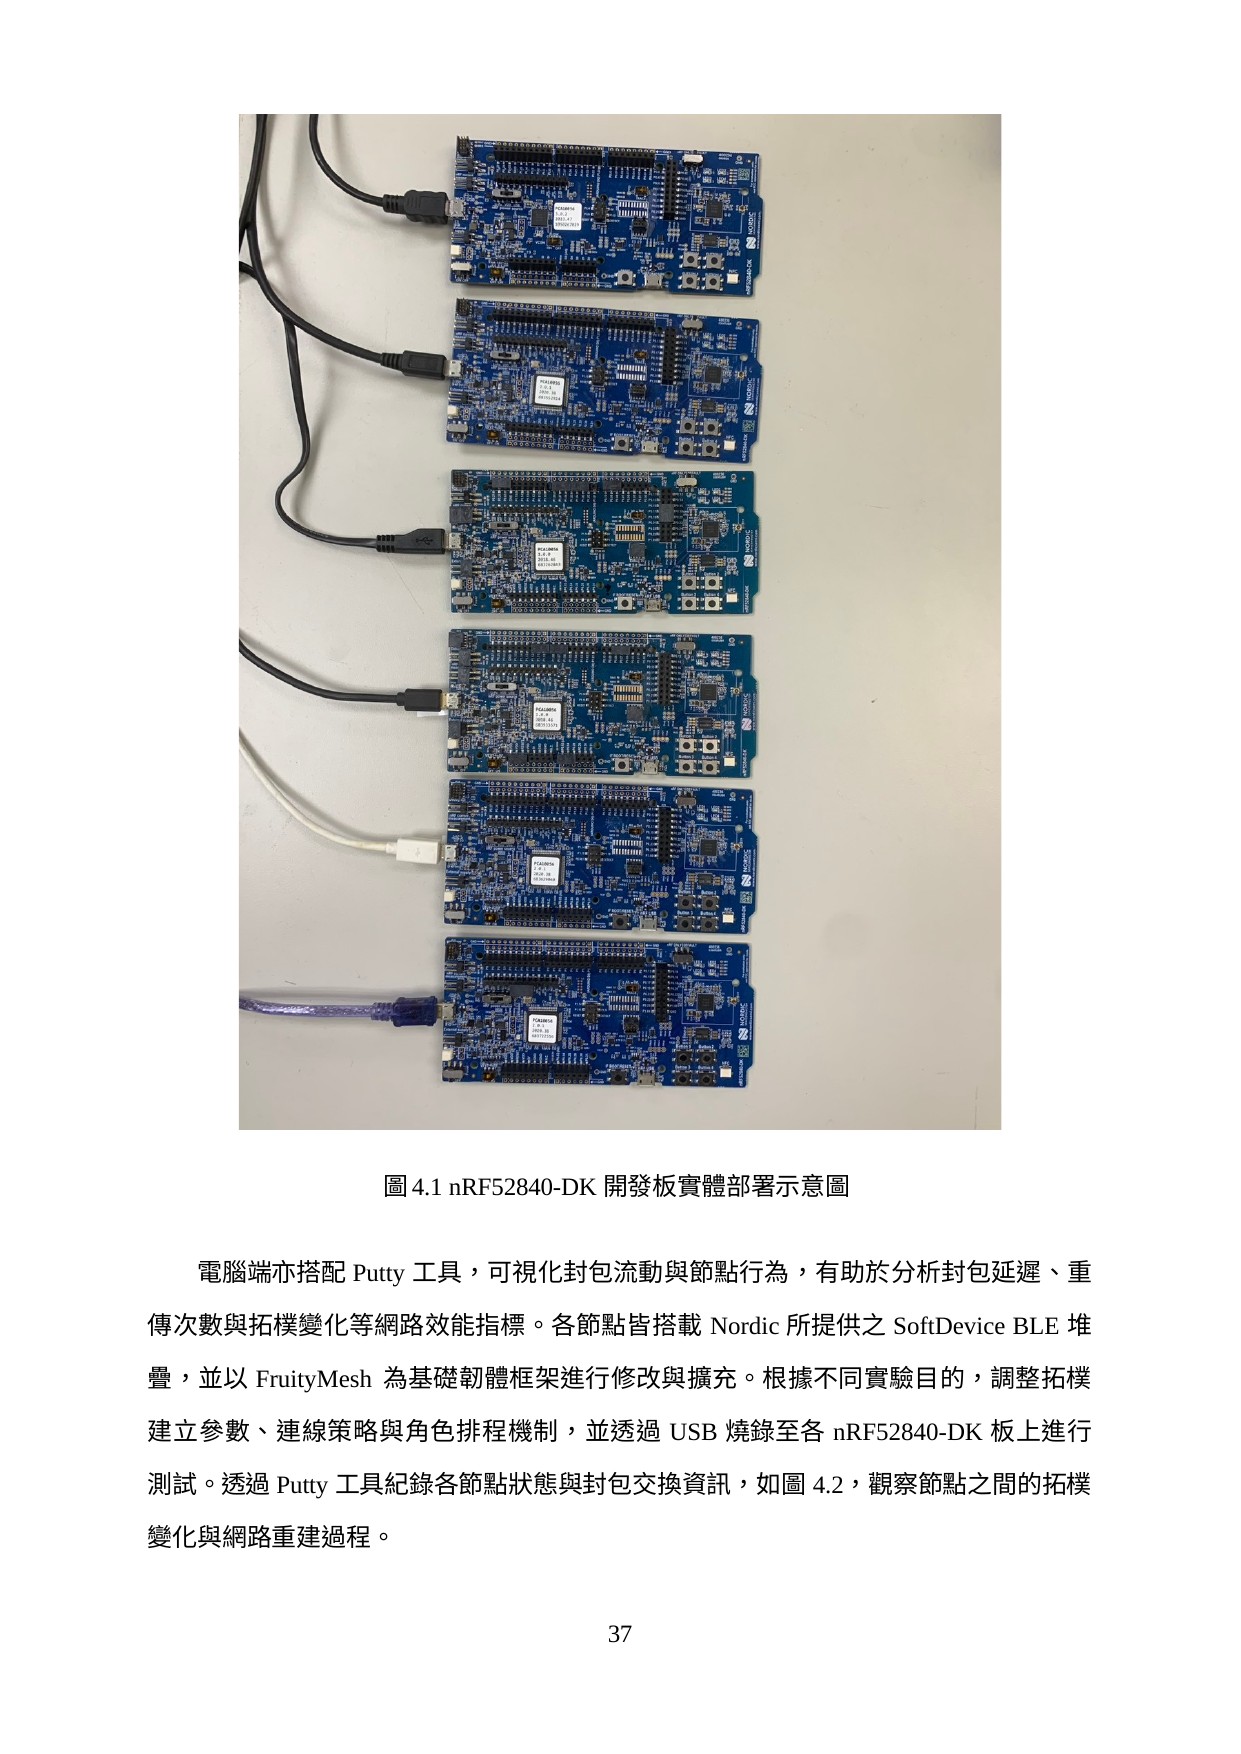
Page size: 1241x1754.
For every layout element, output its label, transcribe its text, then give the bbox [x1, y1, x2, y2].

picture [238, 114, 1002, 1130]
text 圖 4.1 nRF52840-DK 開發板實體部署示意圖 [383, 1169, 1196, 1203]
text 電腦端亦搭配 Putty 工具，可視化封包流動與節點行為，有助於分析封包延遲、重傳次數與拓樸變化等網路效能指標。各節點皆搭載 Nordic 所提供之 SoftDevice BLE 堆疊，並以 FruityMesh 為基礎韌體框架進行修改與擴充。根據不同實驗目的，調整拓樸建立參數、連線策略與角色排程機制，並透過USB 燒錄至各 nRF52840-DK 板上進行測試。透過 Putty 工具紀錄各節點狀態與封包交換資訊，如圖4.2，觀察節點之間的拓樸變化與網路重建過程。 [148, 1254, 1093, 1554]
